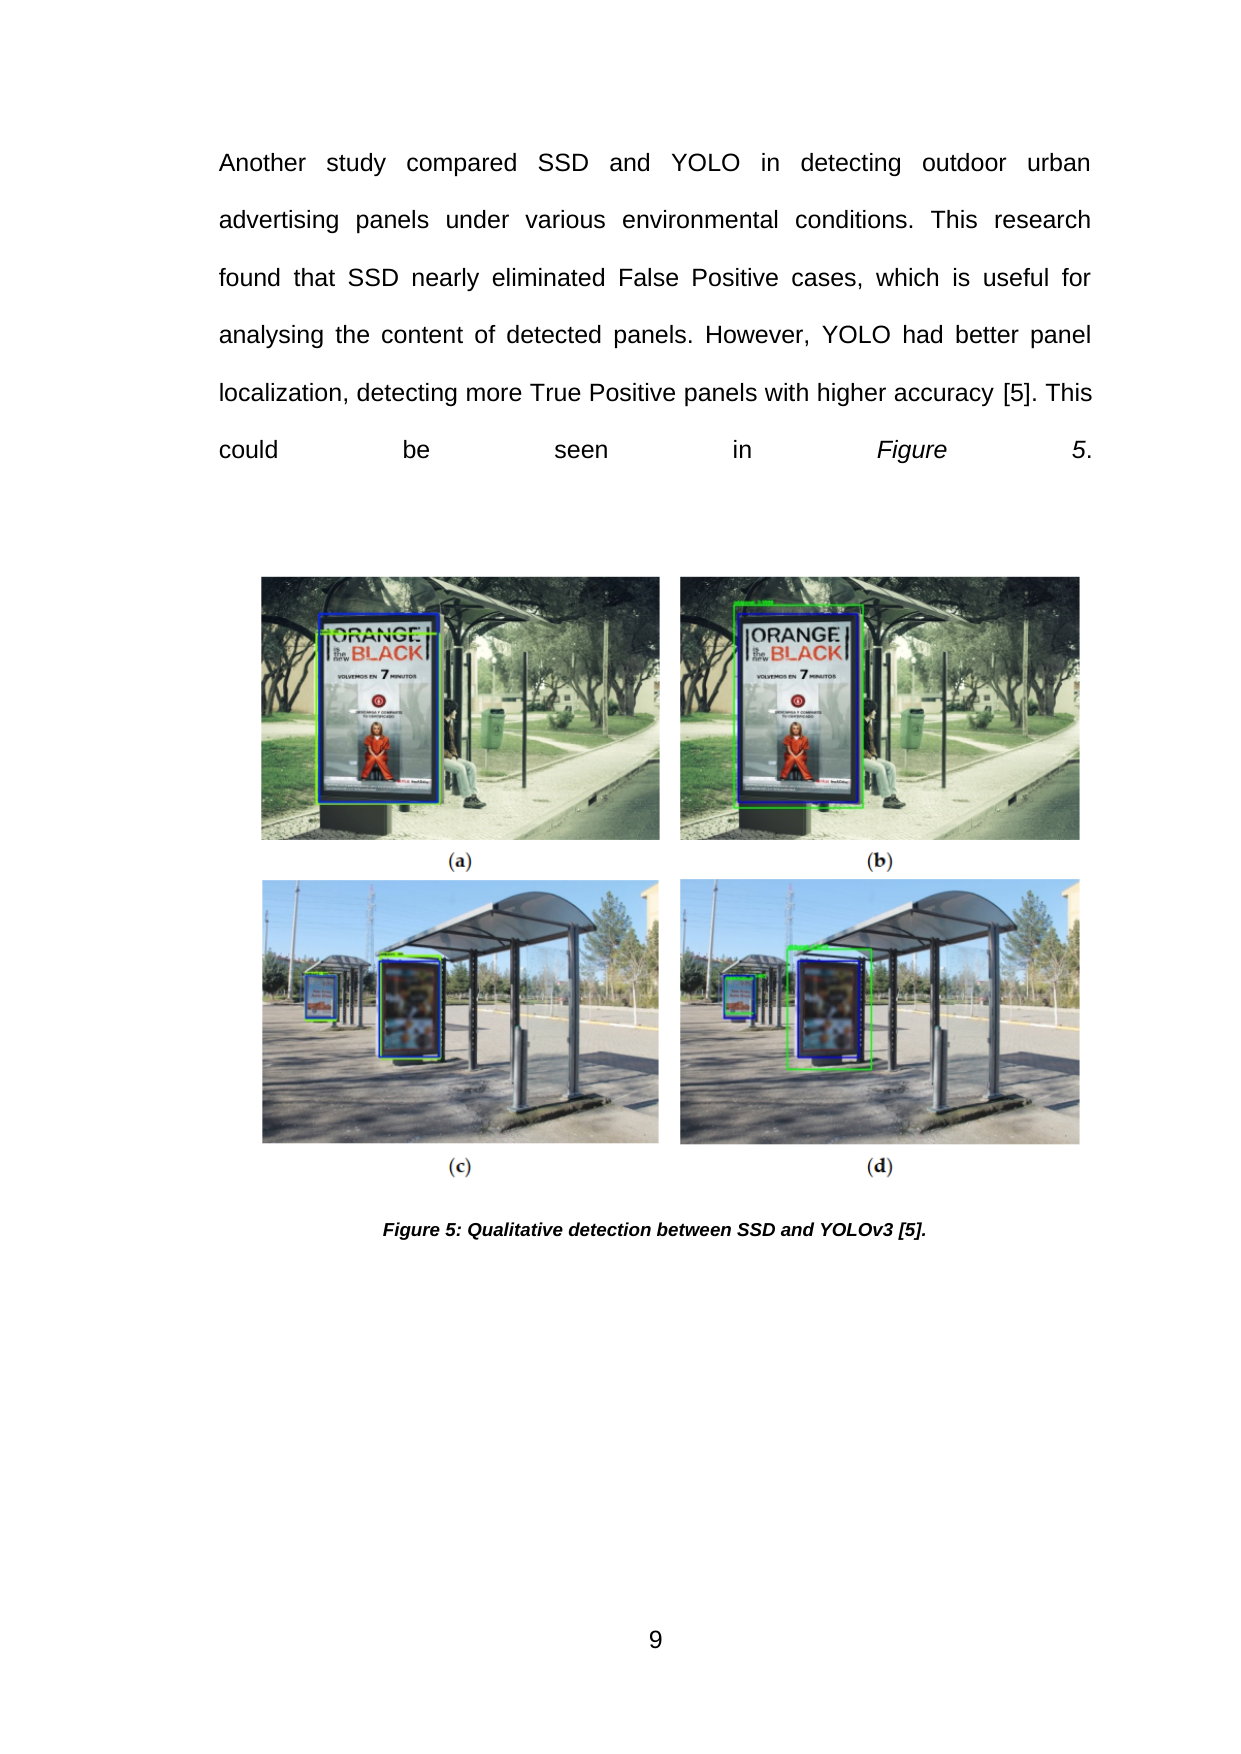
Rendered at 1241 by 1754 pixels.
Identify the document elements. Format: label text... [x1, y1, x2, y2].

text Figure 5: Qualitative detection between SSD and YOLOv3 . [218, 1219, 1092, 1240]
picture [218, 550, 1093, 1191]
text Another study compared SSD and YOLO in detecting outdoor urban advertising panels under various environmental conditions. This research found that SSD nearly eliminated False Positive cases, which is useful for analysing the content of detected panels. However, YOLO had better panel localization, detecting more True Positive panels with higher accuracy . This could be seen in Figure 5. [218, 148, 1092, 521]
